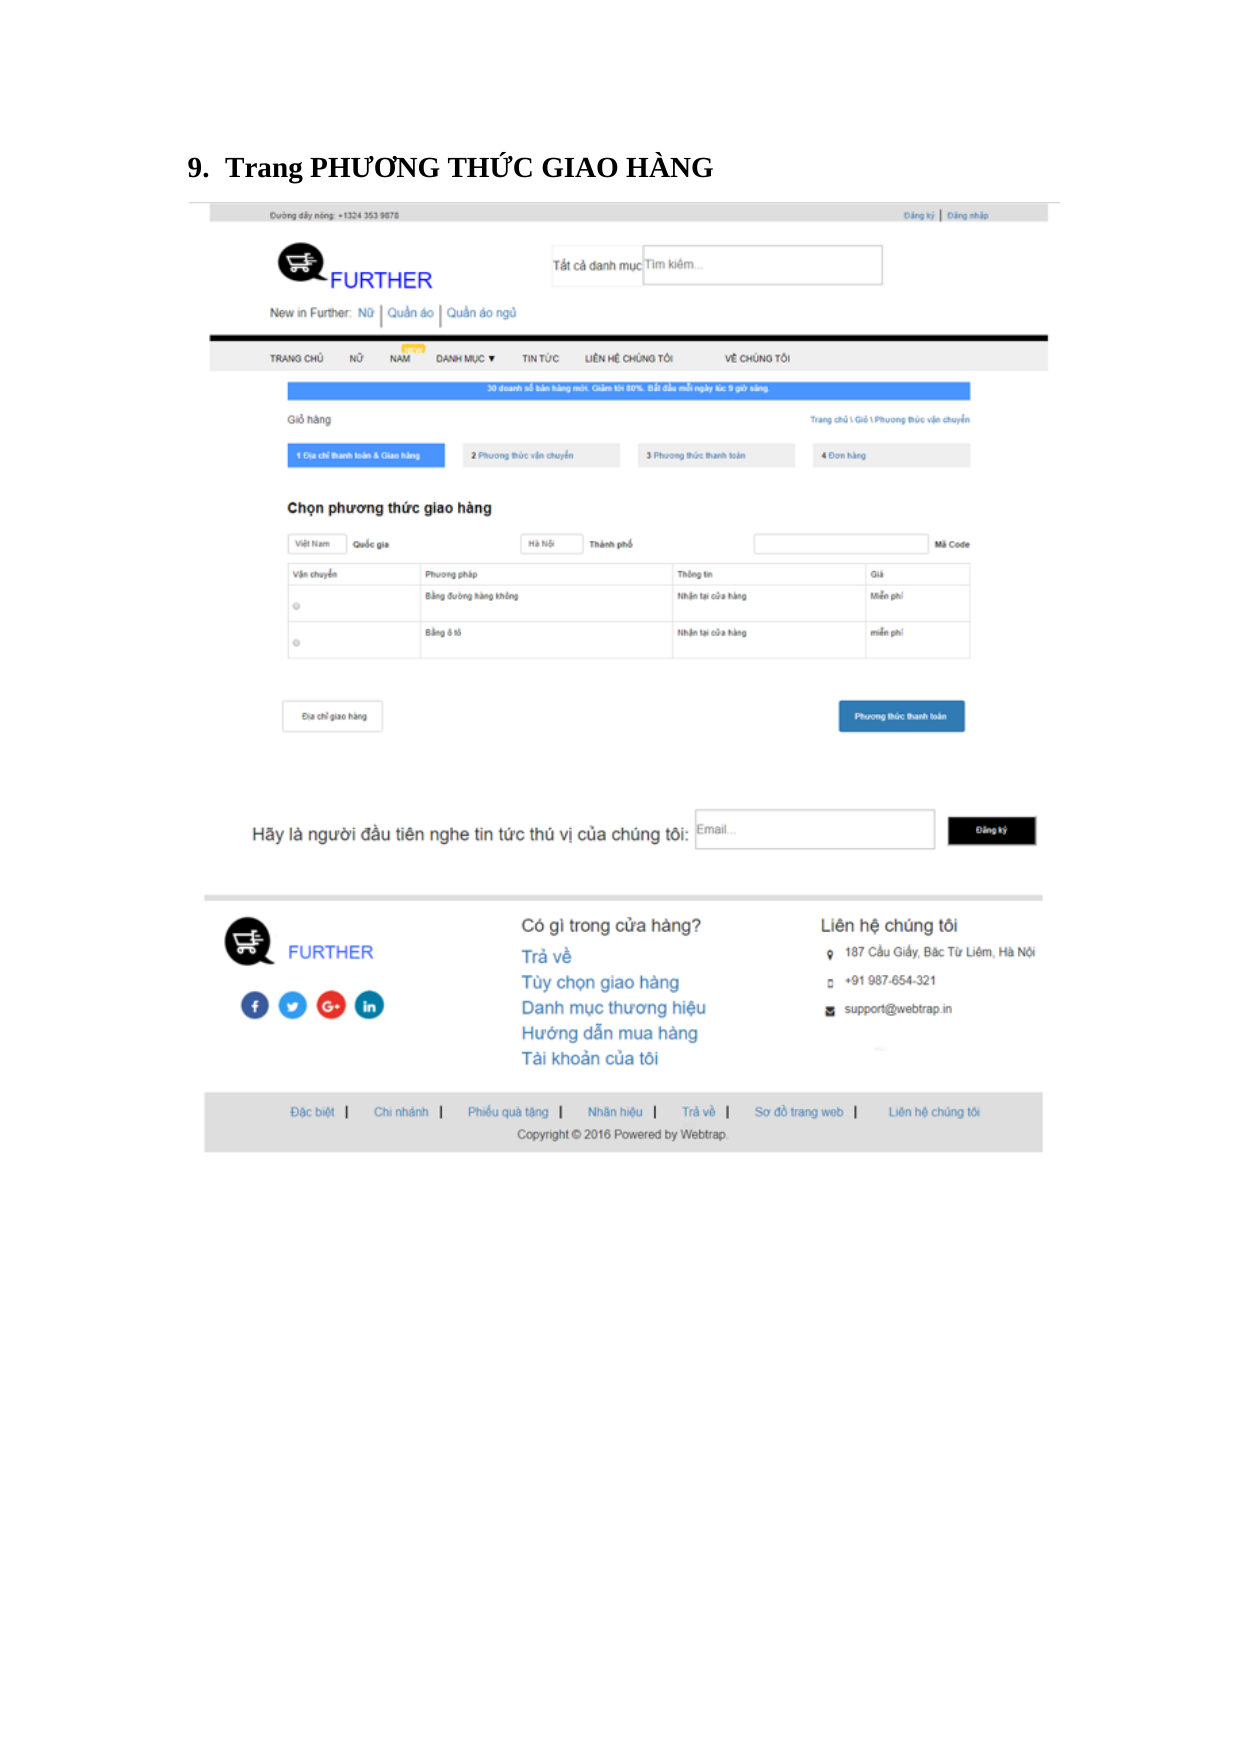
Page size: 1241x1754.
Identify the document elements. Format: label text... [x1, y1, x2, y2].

subtitle Trang PHƯƠNG THỨC GIAO HÀNG [187, 150, 1090, 183]
picture [150, 202, 1089, 1170]
